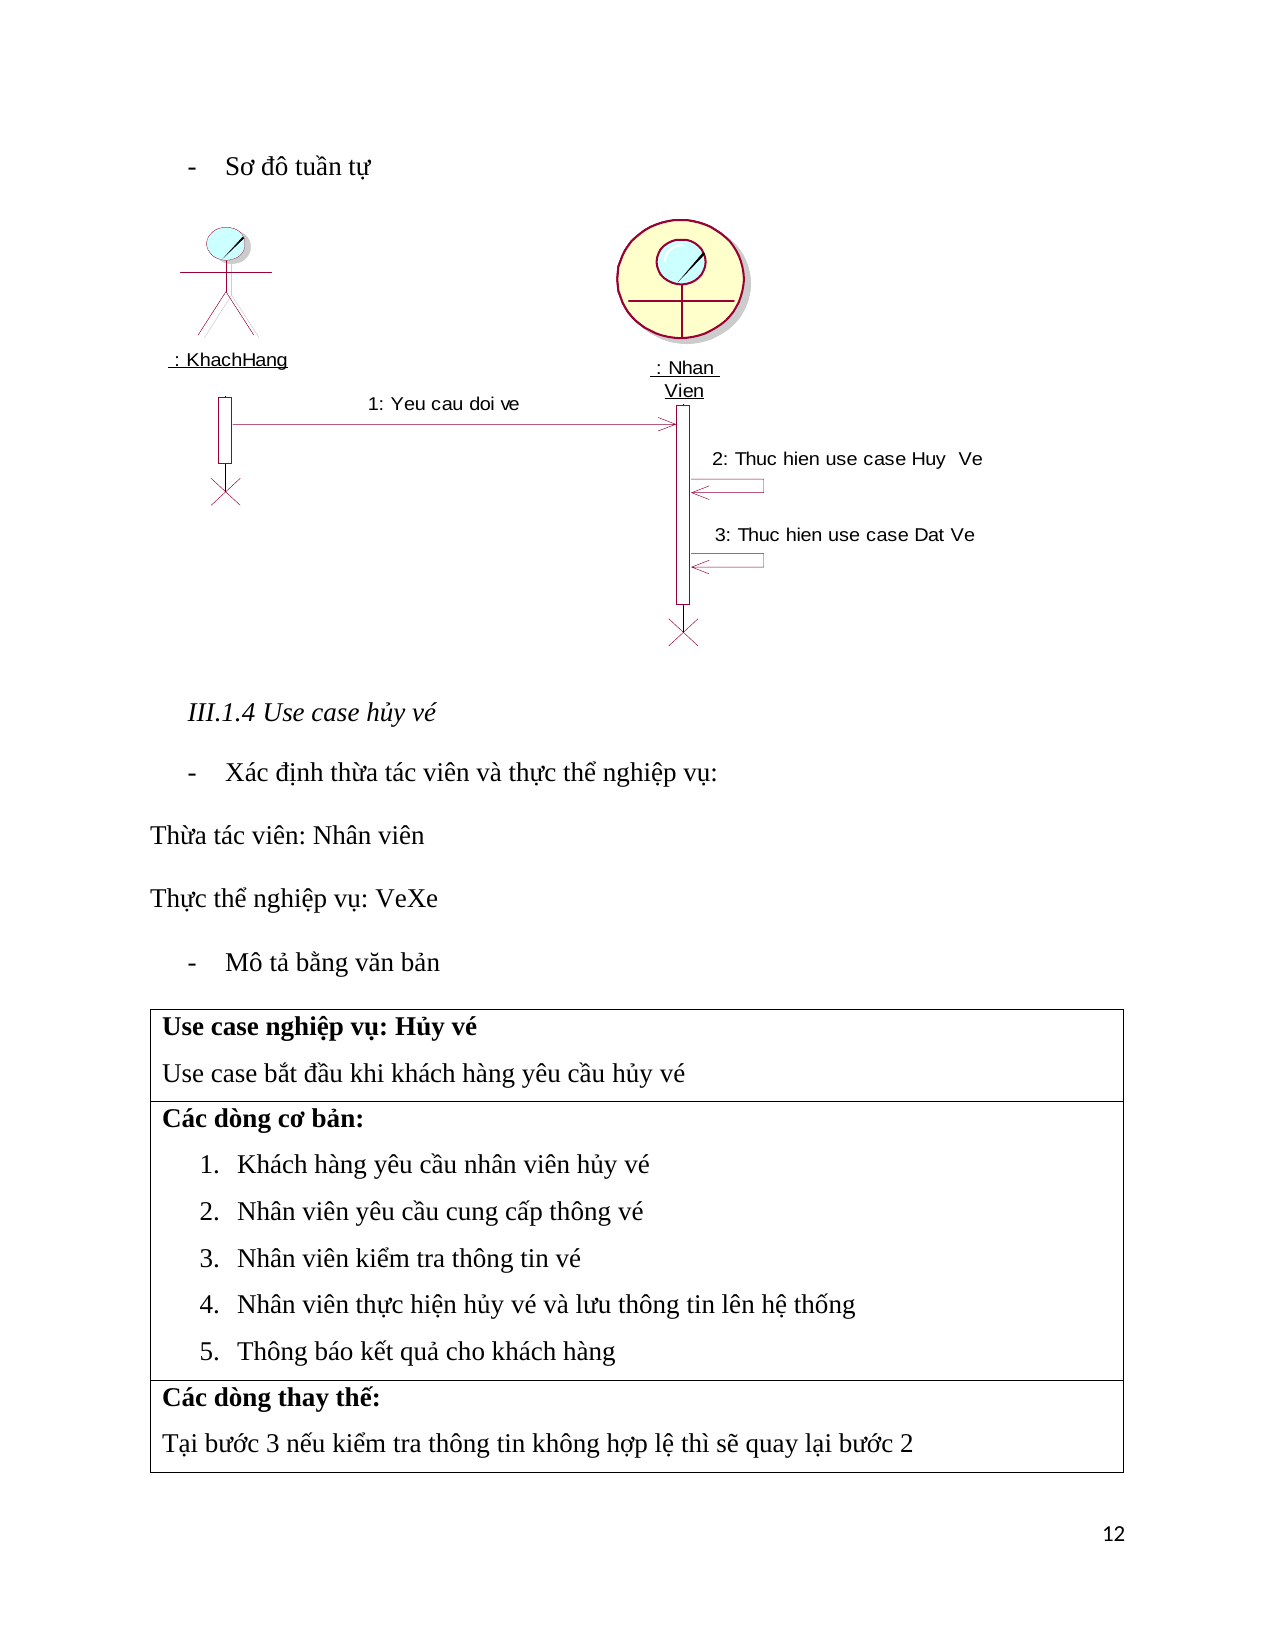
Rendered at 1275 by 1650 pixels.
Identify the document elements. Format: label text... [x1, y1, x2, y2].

table_header Use case nghiệp vụ: Hủy vé Use case bắt đầu khi khách hàng yêu cầu hủy vé [151, 1010, 1123, 1101]
text Thực thể nghiệp vụ: VeXe [150, 882, 1125, 913]
text Thừa tác viên: Nhân viên [150, 819, 1125, 850]
subtitle Use case hủy vé [187, 696, 1125, 728]
table_cell Các dòng thay thế: Tại bước 3 nếu kiểm tra thông tin không hợp lệ thì sẽ quay lại bước 2 [151, 1381, 1123, 1472]
list Xác định thừa tác viên và thực thể nghiệp vụ: [187, 756, 1125, 787]
list Sơ đô tuần tự [187, 150, 1125, 181]
table_cell Các dòng cơ bản: Khách hàng yêu cầu nhân viên hủy vé Nhân viên yêu cầu cung cấp thông vé Nhân viên kiểm tra thông tin vé Nhân viên thực hiện hủy vé và lưu thông tin lên hệ thống Thông báo kết quả cho khách hàng [151, 1102, 1123, 1379]
list Mô tả bằng văn bản [187, 946, 1125, 977]
